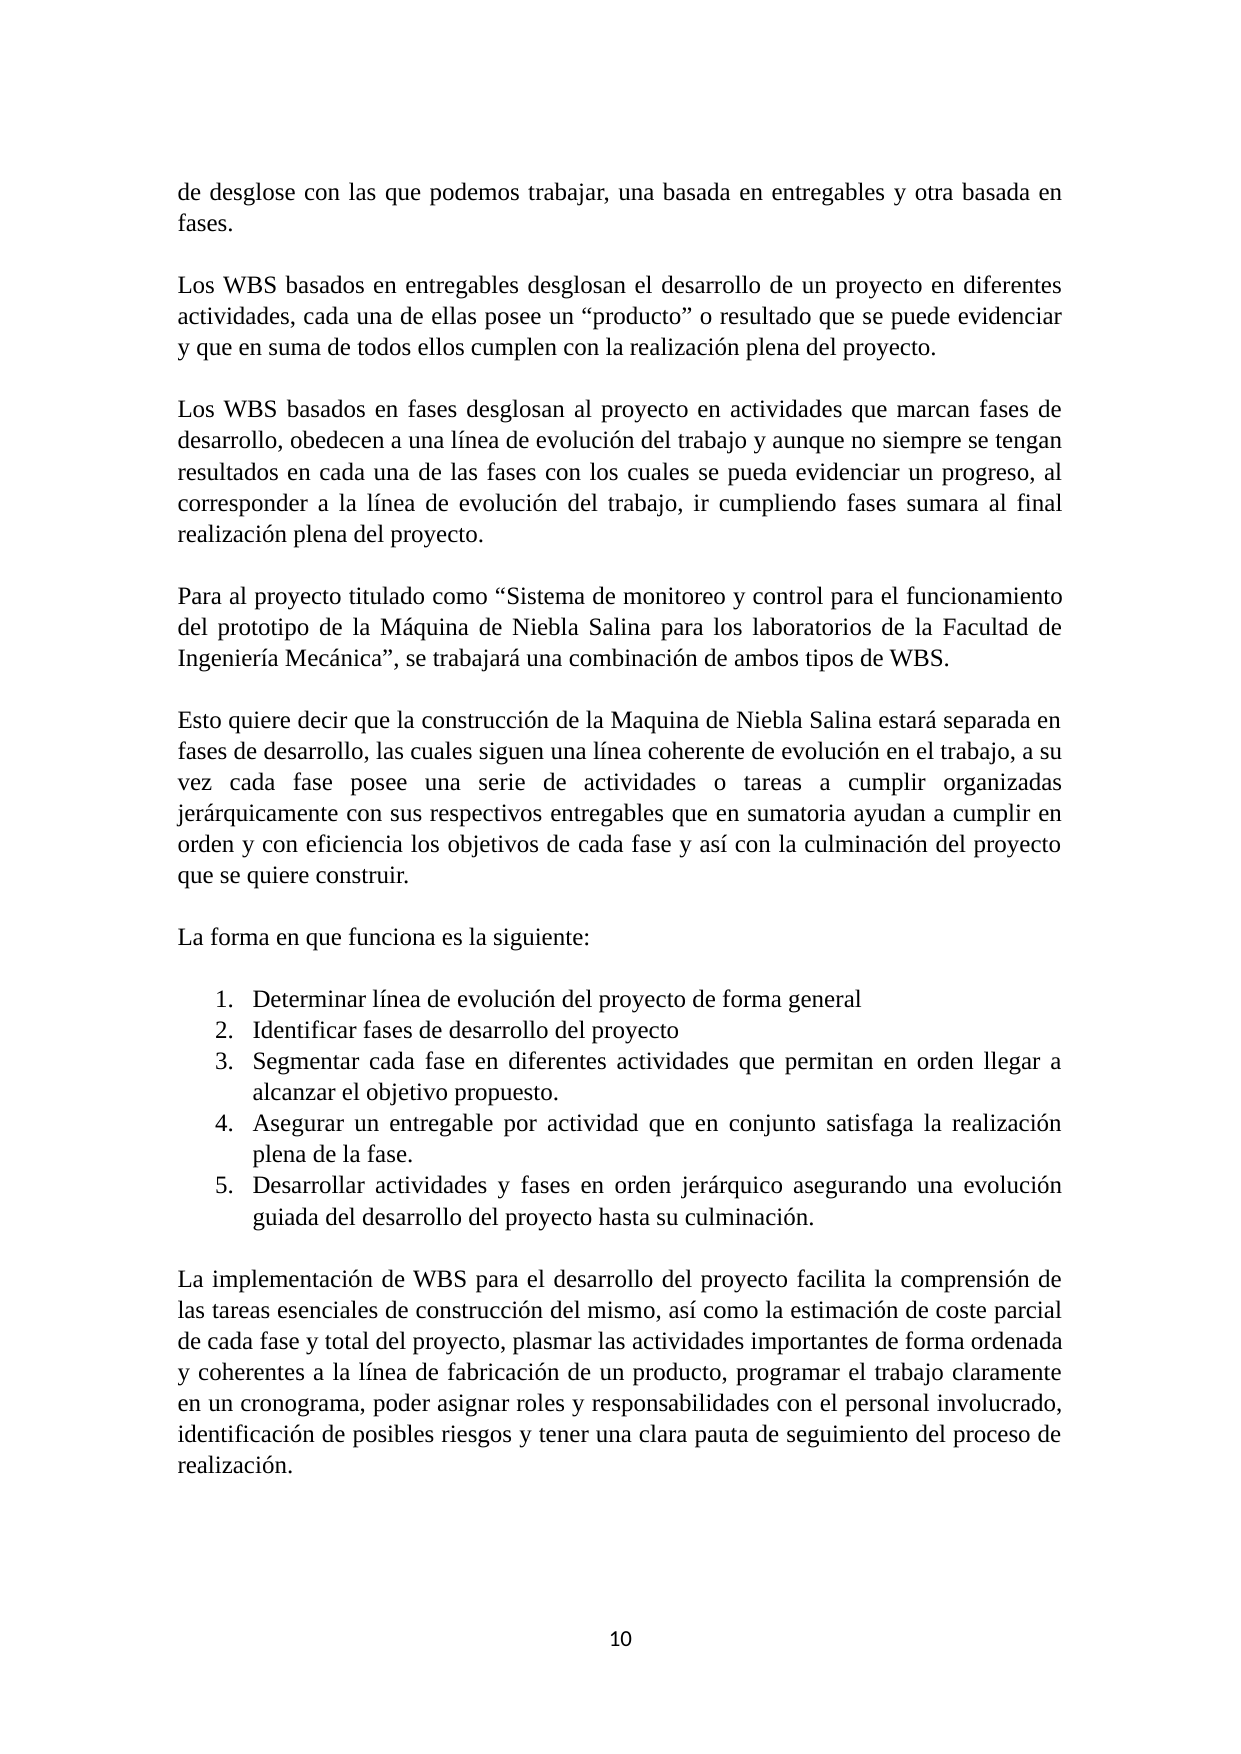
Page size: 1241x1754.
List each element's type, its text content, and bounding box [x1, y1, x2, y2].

text Los WBS basados en entregables desglosan el desarrollo de un proyecto en diferentes actividades, cada una de ellas posee un “producto” o resultado que se puede evidenciar y que en suma de todos ellos cumplen con la realización plena del proyecto. [177, 270, 1063, 361]
list Identificar fases de desarrollo del proyecto [215, 1015, 1063, 1044]
list Asegurar un entregable por actividad que en conjunto satisfaga la realización plena de la fase. [215, 1108, 1063, 1168]
text Los WBS basados en fases desglosan al proyecto en actividades que marcan fases de desarrollo, obedecen a una línea de evolución del trabajo y aunque no siempre se tengan resultados en cada una de las fases con los cuales se pueda evidenciar un progreso, al corresponder a la línea de evolución del trabajo, ir cumpliendo fases sumara al final realización plena del proyecto. [177, 394, 1063, 547]
list Determinar línea de evolución del proyecto de forma general [215, 984, 1063, 1013]
text La forma en que funciona es la siguiente: [177, 922, 1063, 951]
list Desarrollar actividades y fases en orden jerárquico asegurando una evolución guiada del desarrollo del proyecto hasta su culminación. [215, 1171, 1063, 1230]
text La implementación de WBS para el desarrollo del proyecto facilita la comprensión de las tareas esenciales de construcción del mismo, así como la estimación de coste parcial de cada fase y total del proyecto, plasmar las actividades importantes de forma ordenada y coherentes a la línea de fabricación de un producto, programar el trabajo claramente en un cronograma, poder asignar roles y responsabilidades con el personal involucrado, identificación de posibles riesgos y tener una clara pauta de seguimiento del proceso de realización. [177, 1264, 1063, 1479]
text Esto quiere decir que la construcción de la Maquina de Niebla Salina estará separada en fases de desarrollo, las cuales siguen una línea coherente de evolución en el trabajo, a su vez cada fase posee una serie de actividades o tareas a cumplir organizadas jerárquicamente con sus respectivos entregables que en sumatoria ayudan a cumplir en orden y con eficiencia los objetivos de cada fase y así con la culminación del proyecto que se quiere construir. [177, 705, 1063, 889]
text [177, 177, 1063, 237]
list Segmentar cada fase en diferentes actividades que permitan en orden llegar a alcanzar el objetivo propuesto. [215, 1046, 1063, 1106]
text Para al proyecto titulado como “Sistema de monitoreo y control para el funcionamiento del prototipo de la Máquina de Niebla Salina para los laboratorios de la Facultad de Ingeniería Mecánica”, se trabajará una combinación de ambos tipos de WBS. [177, 581, 1063, 672]
